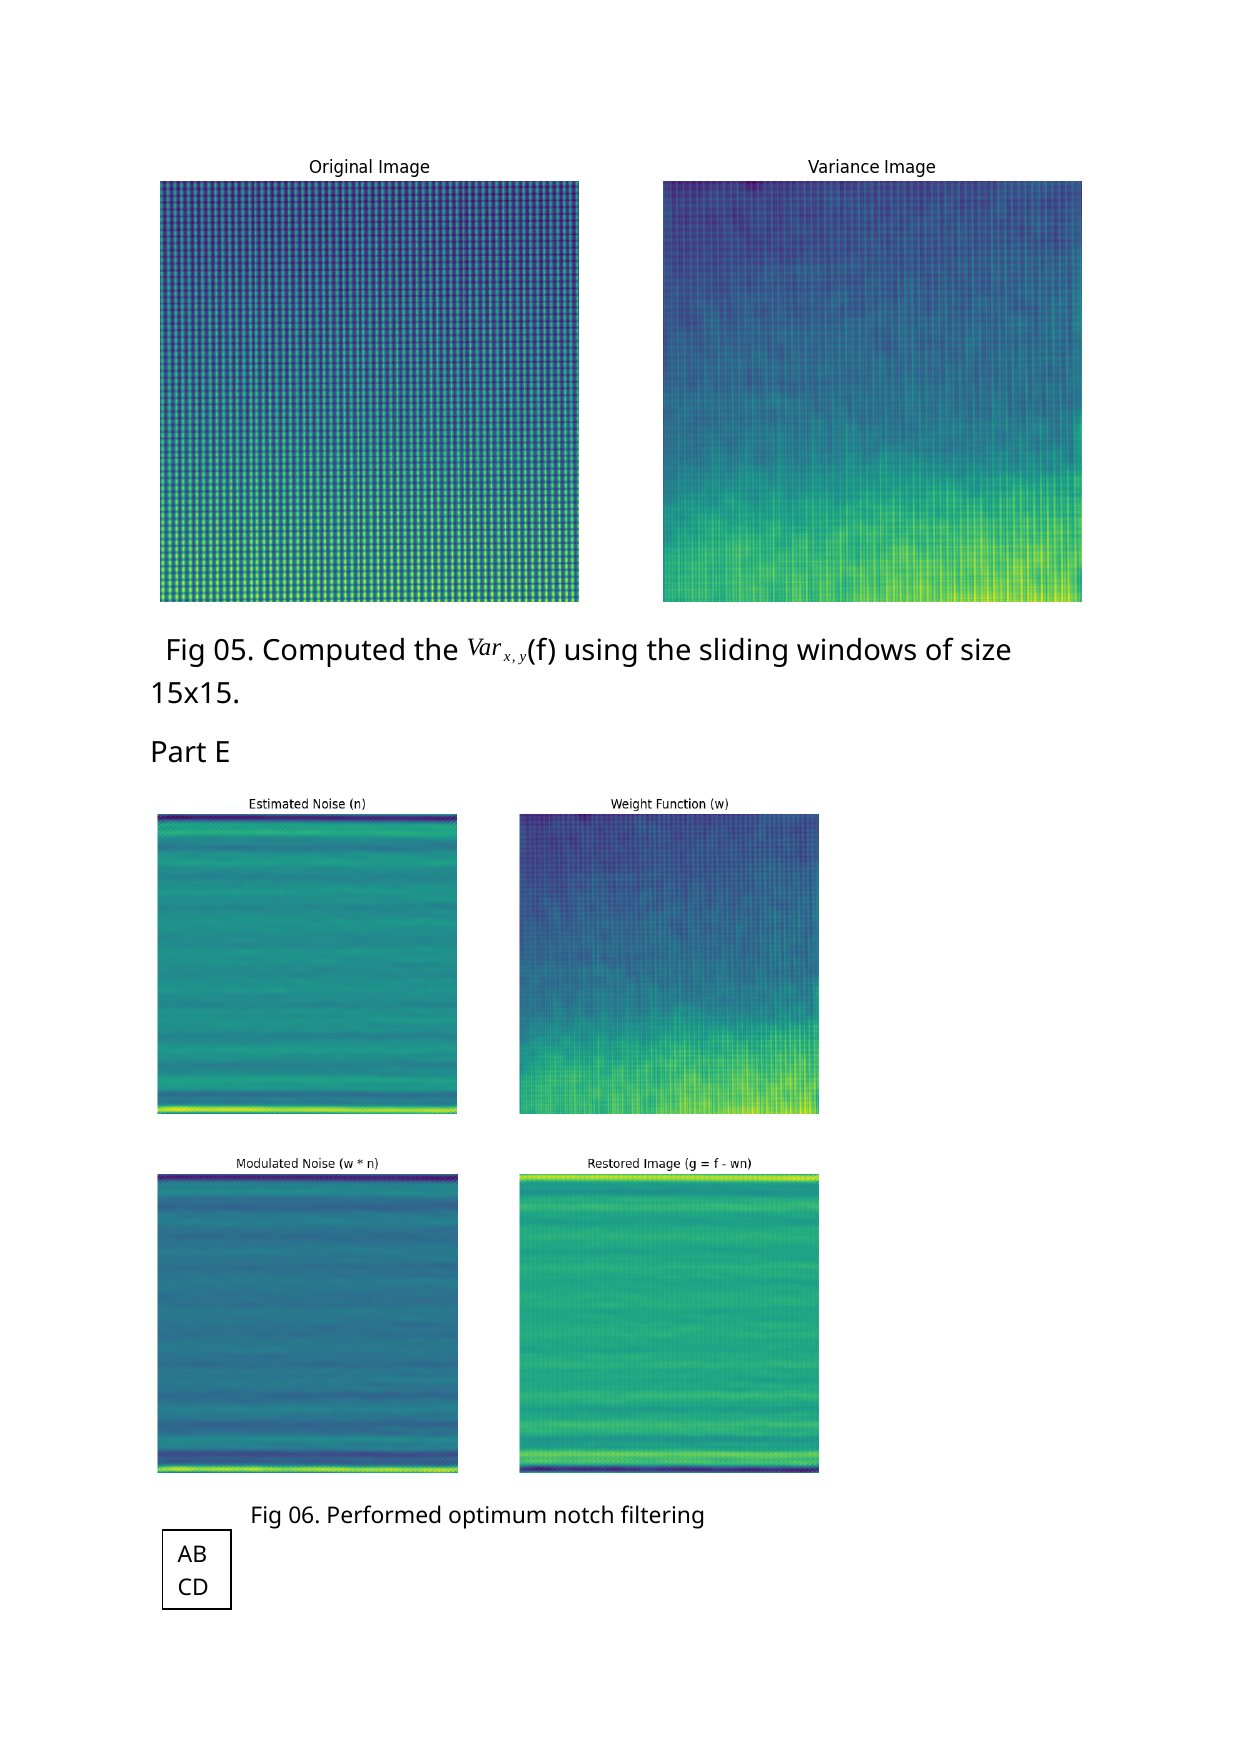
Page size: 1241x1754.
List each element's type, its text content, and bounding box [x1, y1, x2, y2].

picture [150, 791, 826, 1480]
text Fig 06. Performed optimum notch filtering [150, 1499, 1090, 1530]
text Part E [150, 732, 1090, 771]
picture [150, 150, 1091, 611]
text Fig 05. Computed the (f) using the sliding windows of size 15x15. [150, 629, 1090, 712]
